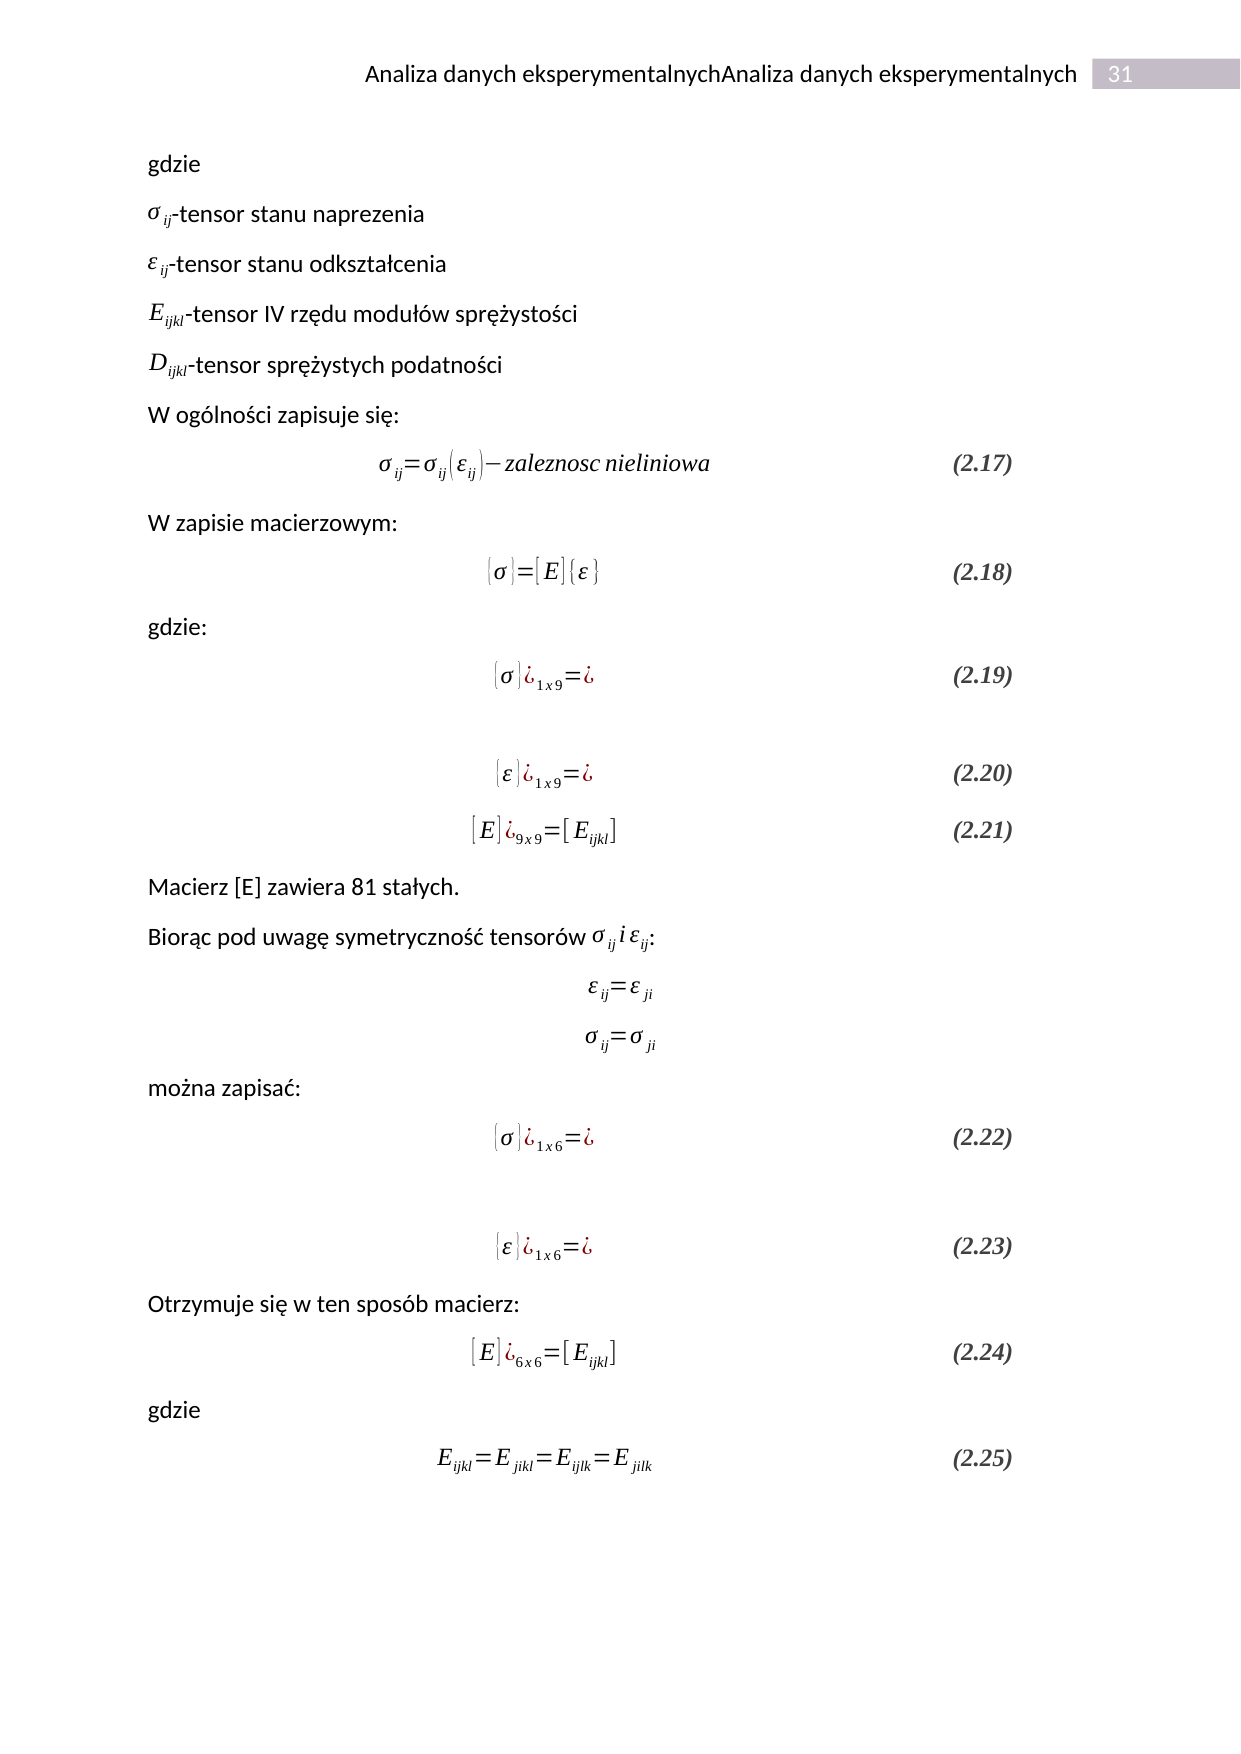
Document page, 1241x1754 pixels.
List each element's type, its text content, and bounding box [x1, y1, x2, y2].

text Otrzymuje się w ten sposób macierz: [148, 1288, 1092, 1318]
text W ogólności zapisuje się: [148, 399, 1092, 429]
text gdzie: [148, 611, 1092, 641]
table_header [148, 1122, 941, 1231]
text można zapisać: [148, 1072, 1092, 1103]
text -tensor sprężystych podatności [148, 348, 1092, 380]
table_cell [148, 759, 941, 815]
table_header [148, 449, 941, 507]
table_header [148, 1337, 941, 1394]
table_cell [148, 815, 941, 872]
text Macierz [E] zawiera 81 stałych. [148, 872, 1092, 902]
text Biorąc pod uwagę symetryczność tensorów : [148, 921, 1092, 952]
text -tensor IV rzędu modułów sprężystości [148, 298, 1092, 329]
table_header [148, 661, 941, 758]
table_header [148, 557, 941, 611]
text gdzie [148, 148, 1092, 178]
text gdzie [148, 1394, 1092, 1424]
text -tensor stanu odkształcenia [148, 248, 1092, 279]
text -tensor stanu naprezenia [148, 197, 1092, 229]
table_cell [148, 1231, 941, 1288]
text W zapisie macierzowym: [148, 507, 1092, 537]
table_header [148, 1444, 941, 1498]
